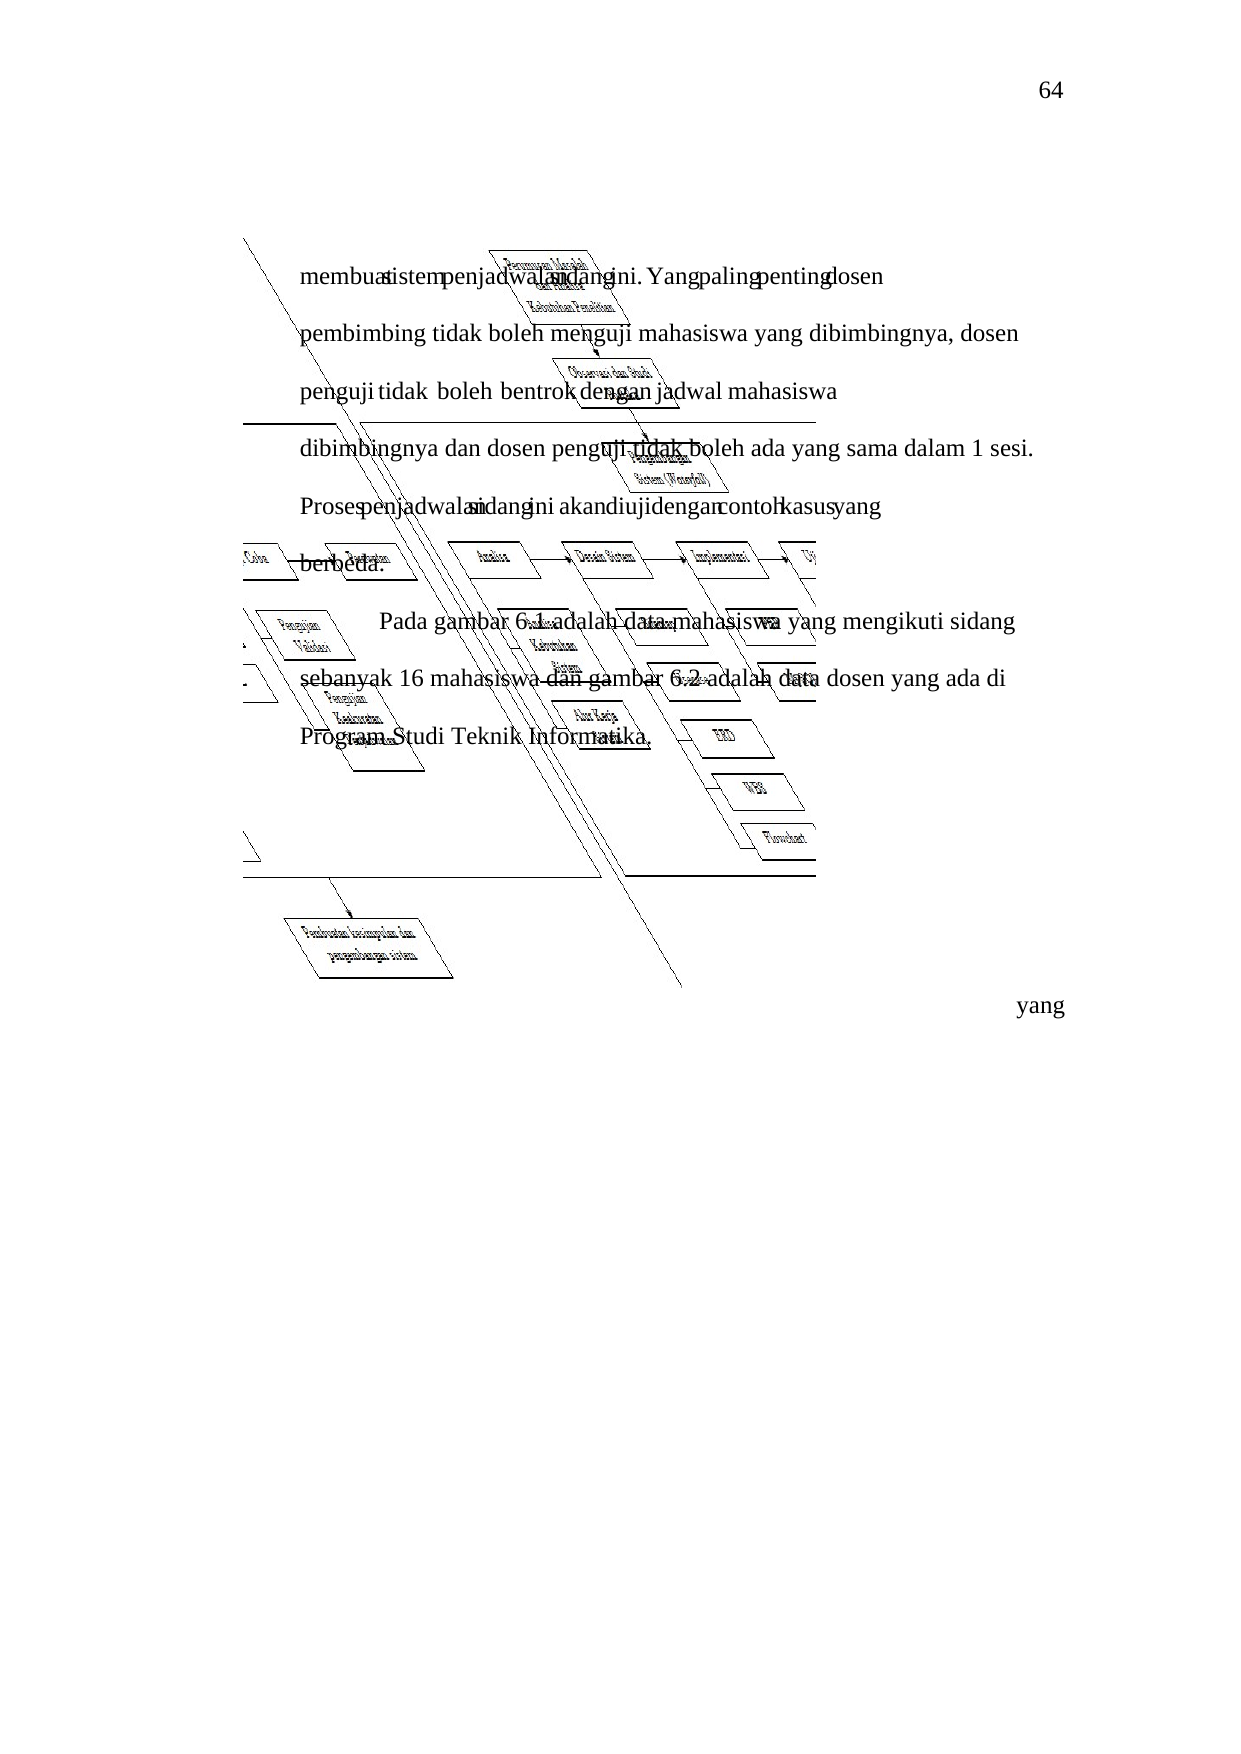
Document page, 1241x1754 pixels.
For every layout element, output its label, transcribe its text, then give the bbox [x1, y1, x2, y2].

picture [243, 237, 816, 988]
